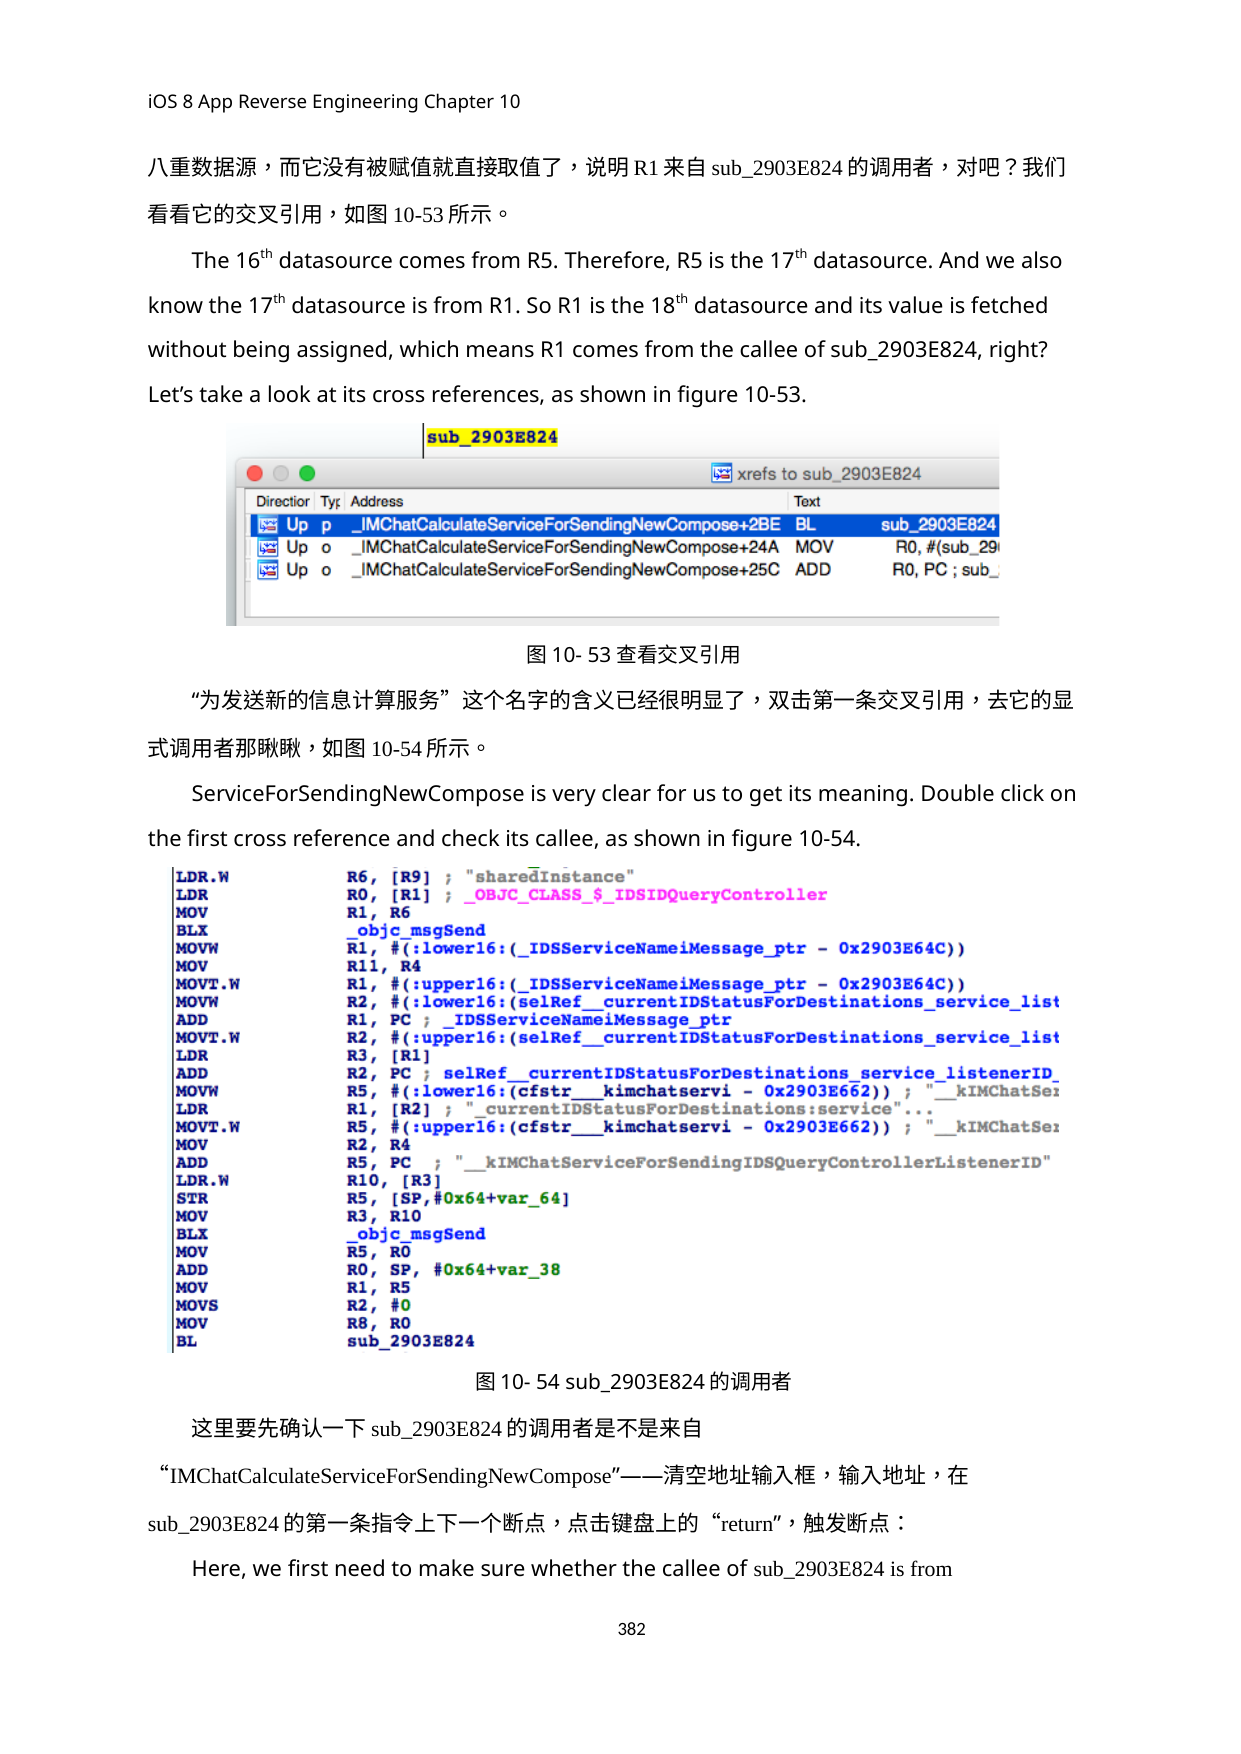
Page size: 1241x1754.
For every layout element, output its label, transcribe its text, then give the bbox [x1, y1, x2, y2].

text “为发送新的信息计算服务”这个名字的含义已经很明显了，双击第一条交叉引用，去它的显式调用者那瞅瞅，如图10-54所示。 [148, 683, 1078, 762]
text ServiceForSendingNewCompose is very clear for us to get its meaning. Double click on the first cross reference and check its callee, as shown in figure 10-54. [148, 778, 1078, 853]
picture [226, 423, 1000, 626]
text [148, 150, 1078, 229]
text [148, 1553, 1078, 1583]
text The 16th datasource comes from R5. Therefore, R5 is the 17th datasource. And we also know the 17th datasource is from R1. So R1 is the 18th datasource and its value is fetched without being assigned, which means R1 comes from the callee of sub_2903E824, right? Let’s take a look at its cross references, as shown in figure 10-53. [148, 245, 1078, 409]
text 图10- 54 sub_2903E824的调用者 [148, 1365, 1078, 1396]
text 这里要先确认一下sub_2903E824的调用者是不是来自“IMChatCalculateServiceForSendingNewCompose”——清空地址输入框，输入地址，在sub_2903E824的第一条指令上下一个断点，点击键盘上的“return”，触发断点： [148, 1411, 1078, 1538]
text 图10- 53 查看交叉引用 [148, 638, 1078, 668]
picture [166, 867, 1059, 1353]
